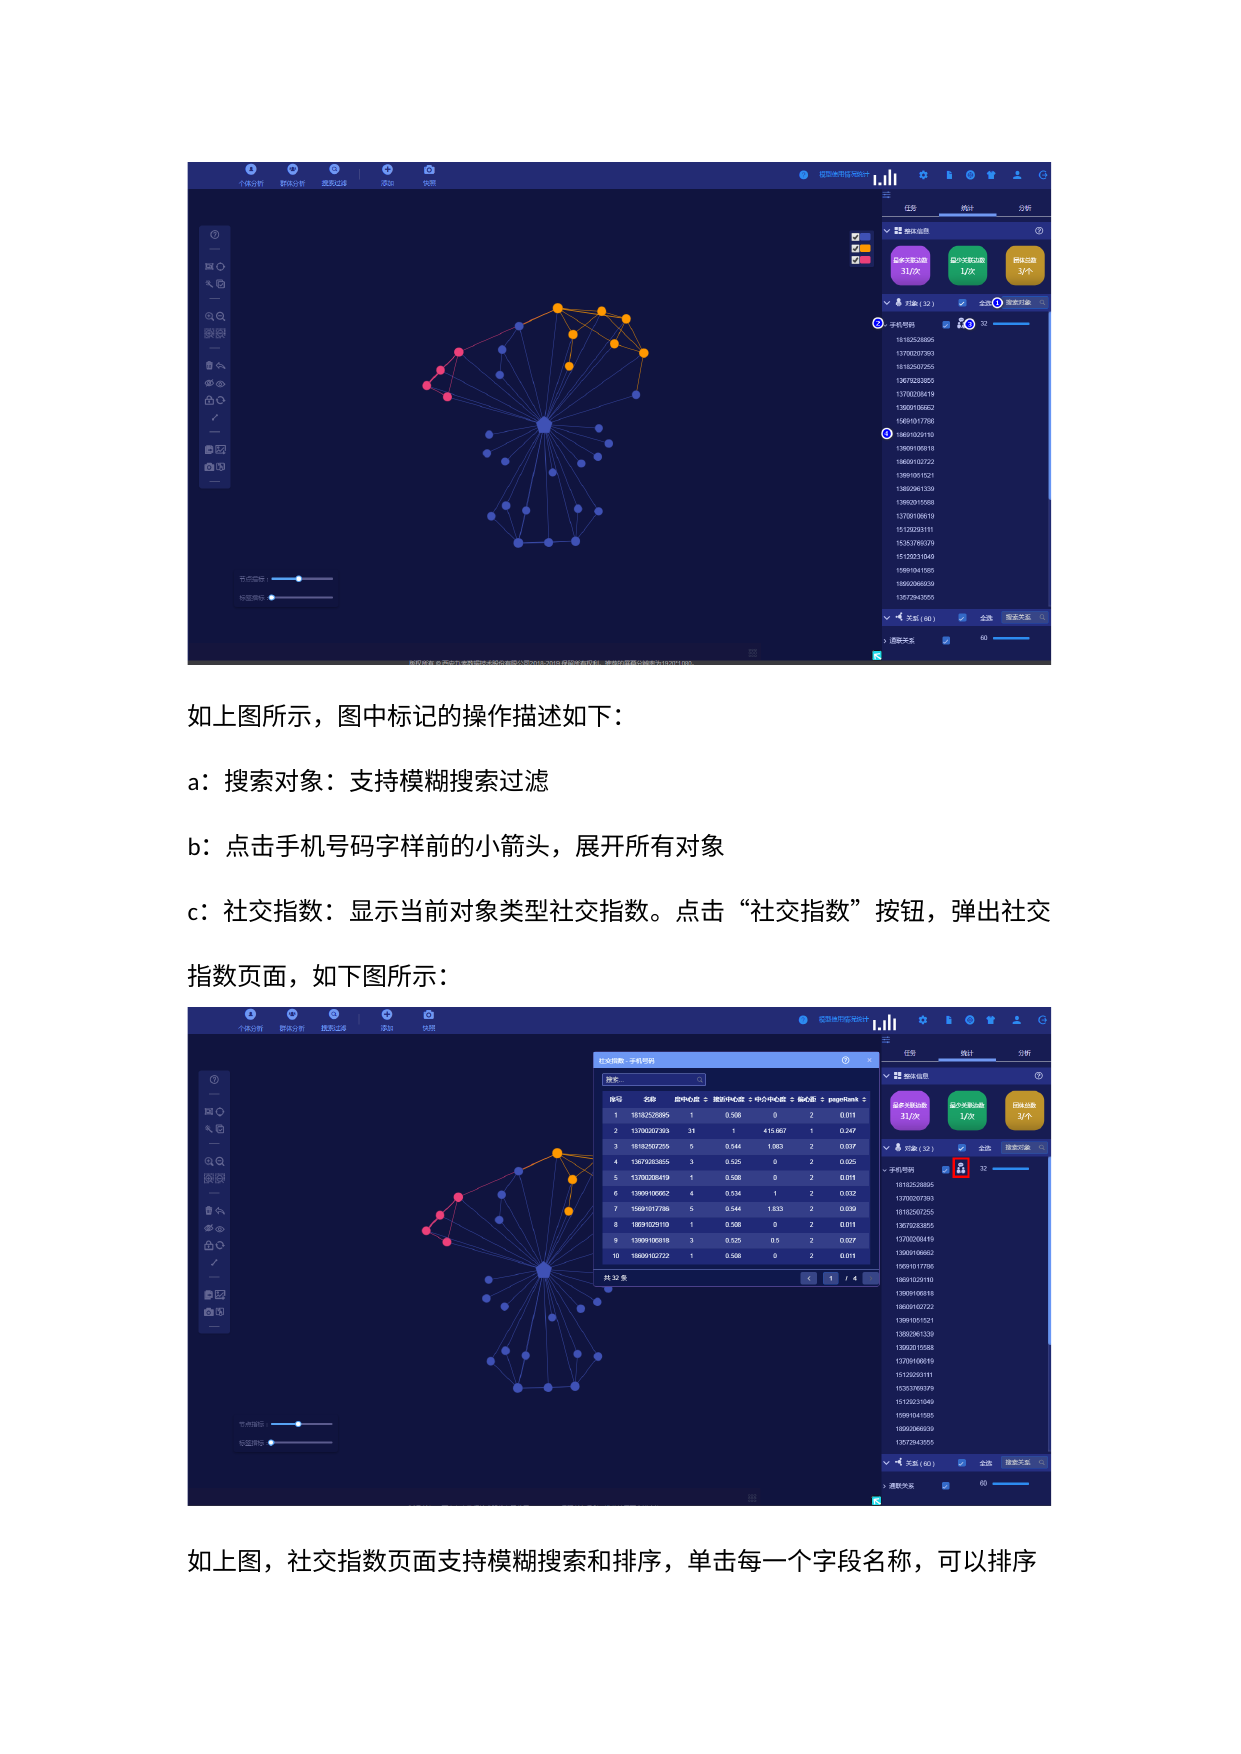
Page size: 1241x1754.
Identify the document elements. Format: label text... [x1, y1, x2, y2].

picture [187, 1007, 1052, 1506]
picture [187, 162, 1052, 665]
text c：社交指数：显示当前对象类型社交指数。点击“社交指数”按钮，弹出社交指数页面，如下图所示： [187, 877, 1053, 1007]
text 如上图，社交指数页面支持模糊搜索和排序，单击每一个字段名称，可以排序 [187, 1527, 1053, 1592]
text 如上图所示，图中标记的操作描述如下： [187, 682, 1053, 747]
text b：点击手机号码字样前的小箭头，展开所有对象 [187, 812, 1053, 877]
text a：搜索对象：支持模糊搜索过滤 [187, 747, 1053, 812]
